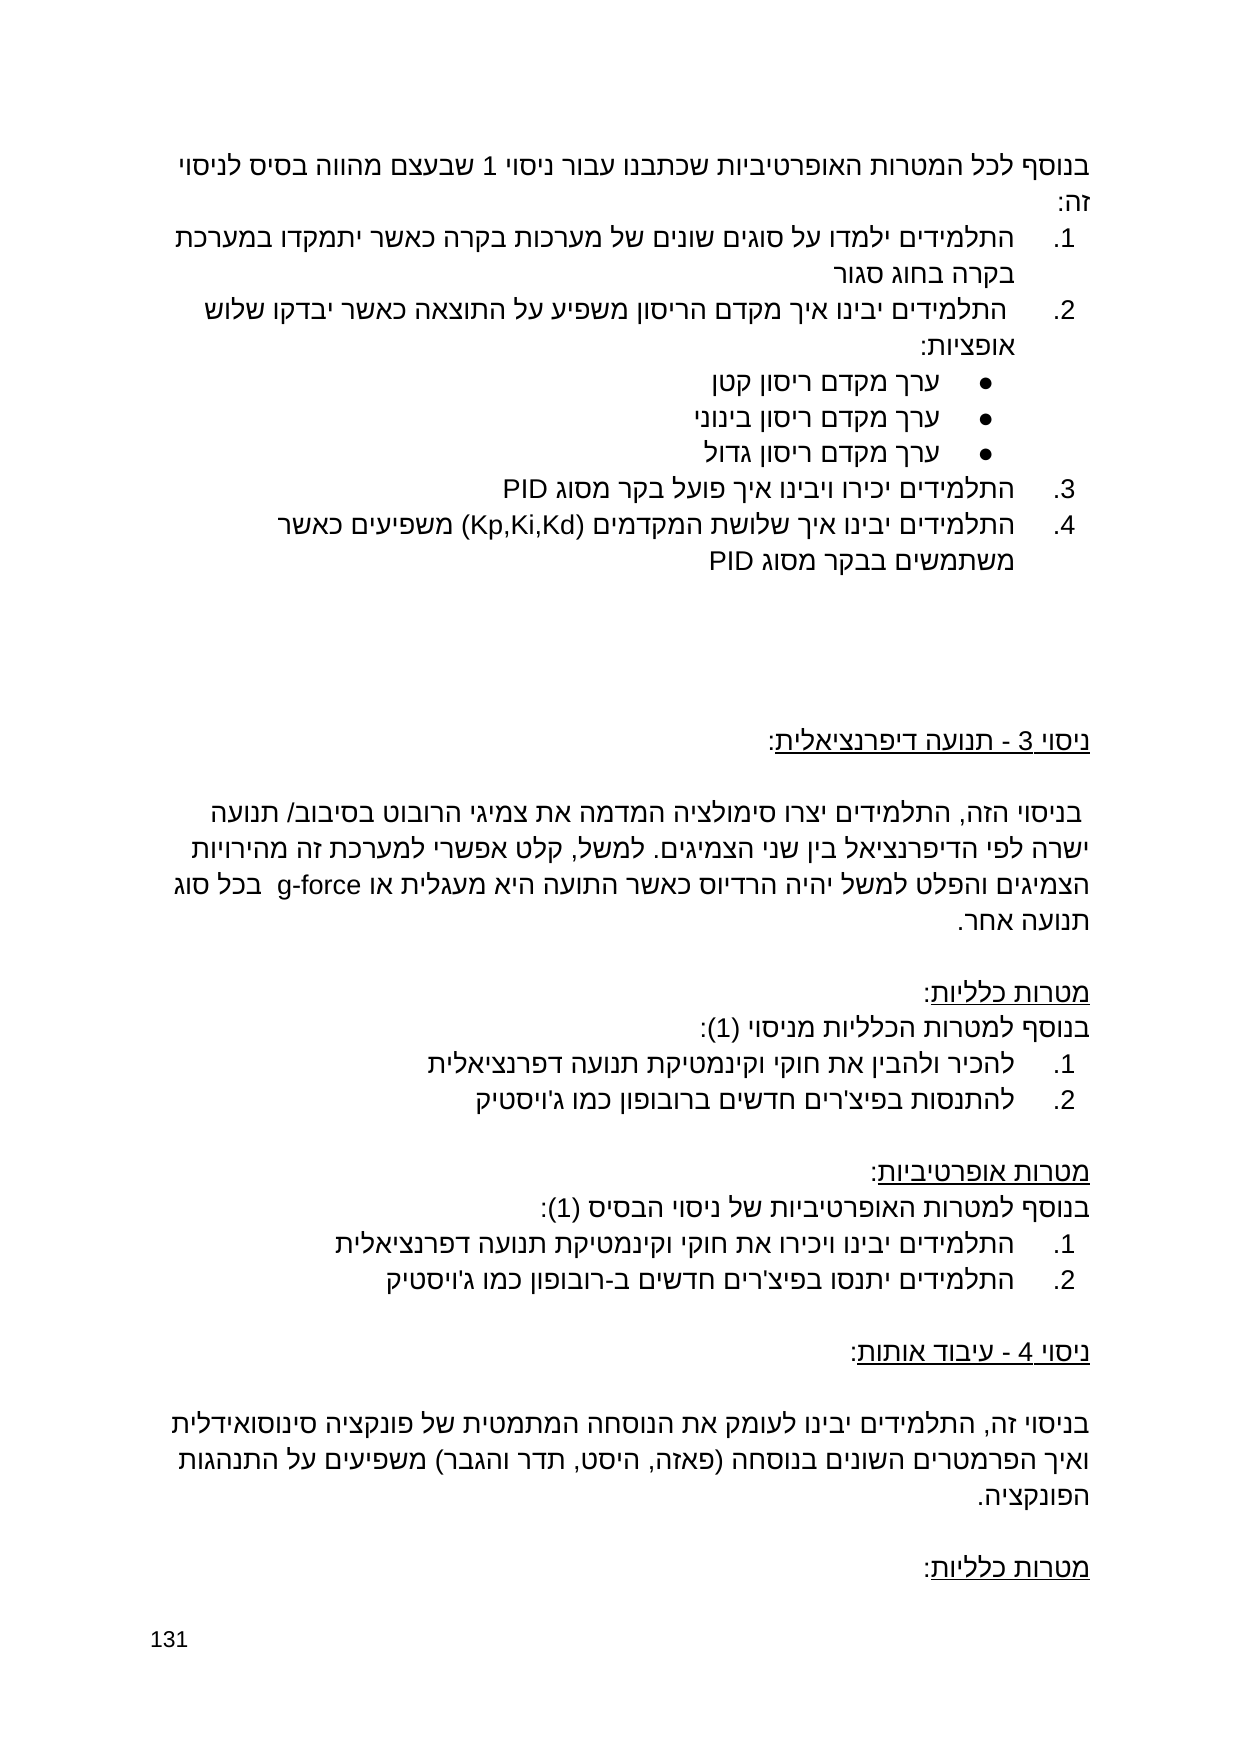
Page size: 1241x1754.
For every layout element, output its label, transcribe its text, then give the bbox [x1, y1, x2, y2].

text בניסוי זה, התלמידים יבינו לעומק את הנוסחה המתמטית של פונקציה סינוסואידלית ואיך הפרמטרים השונים בנוסחה (פאזה, היסט, תדר והגבר) משפיעים על התנהגות הפונקציה. [150, 1408, 1090, 1511]
list התלמידים יבינו איך מקדם הריסון משפיע על התוצאה כאשר יבדקו שלוש אופציות: [150, 294, 1053, 361]
text ניסוי 3 - תנועה דיפרנציאלית: [150, 725, 1090, 756]
list ערך מקדם ריסון קטן [150, 366, 978, 397]
text בניסוי הזה, התלמידים יצרו סימולציה המדמה את צמיגי הרובוט בסיבוב/ תנועה ישרה לפי הדיפרנציאל בין שני הצמיגים. למשל, קלט אפשרי למערכת זה מהירויות הצמיגים והפלט למשל יהיה הרדיוס כאשר התועה היא מעגלית או g-force בכל סוג תנועה אחר. [150, 797, 1090, 936]
text בנוסף למטרות הכלליות מניסוי (1): [150, 1012, 1090, 1044]
list ערך מקדם ריסון בינוני [150, 402, 978, 433]
text מטרות כלליות: [150, 1552, 1090, 1583]
list להתנסות בפיצ'רים חדשים ברובופון כמו ג'ויסטיק [150, 1084, 1053, 1116]
list להכיר ולהבין את חוקי וקינמטיקת תנועה דפרנציאלית [150, 1048, 1053, 1080]
text מטרות אופרטיביות: [150, 1156, 1090, 1187]
text בנוסף לכל המטרות האופרטיביות שכתבנו עבור ניסוי 1 שבעצם מהווה בסיס לניסוי זה: [150, 150, 1090, 217]
list התלמידים יבינו איך שלושת המקדמים (Kp,Ki,Kd) משפיעים כאשר משתמשים בבקר מסוג PID [150, 509, 1053, 577]
list התלמידים יבינו ויכירו את חוקי וקינמטיקת תנועה דפרנציאלית [150, 1228, 1053, 1259]
text בנוסף למטרות האופרטיביות של ניסוי הבסיס (1): [150, 1192, 1090, 1223]
list התלמידים יתנסו בפיצ'רים חדשים ב-רובופון כמו ג'ויסטיק [150, 1264, 1053, 1295]
list התלמידים יכירו ויבינו איך פועל בקר מסוג PID [150, 473, 1053, 505]
list התלמידים ילמדו על סוגים שונים של מערכות בקרה כאשר יתמקדו במערכת בקרה בחוג סגור [150, 222, 1053, 289]
text מטרות כלליות: [150, 977, 1090, 1008]
list ערך מקדם ריסון גדול [150, 437, 978, 469]
text ניסוי 4 - עיבוד אותות: [150, 1336, 1090, 1367]
